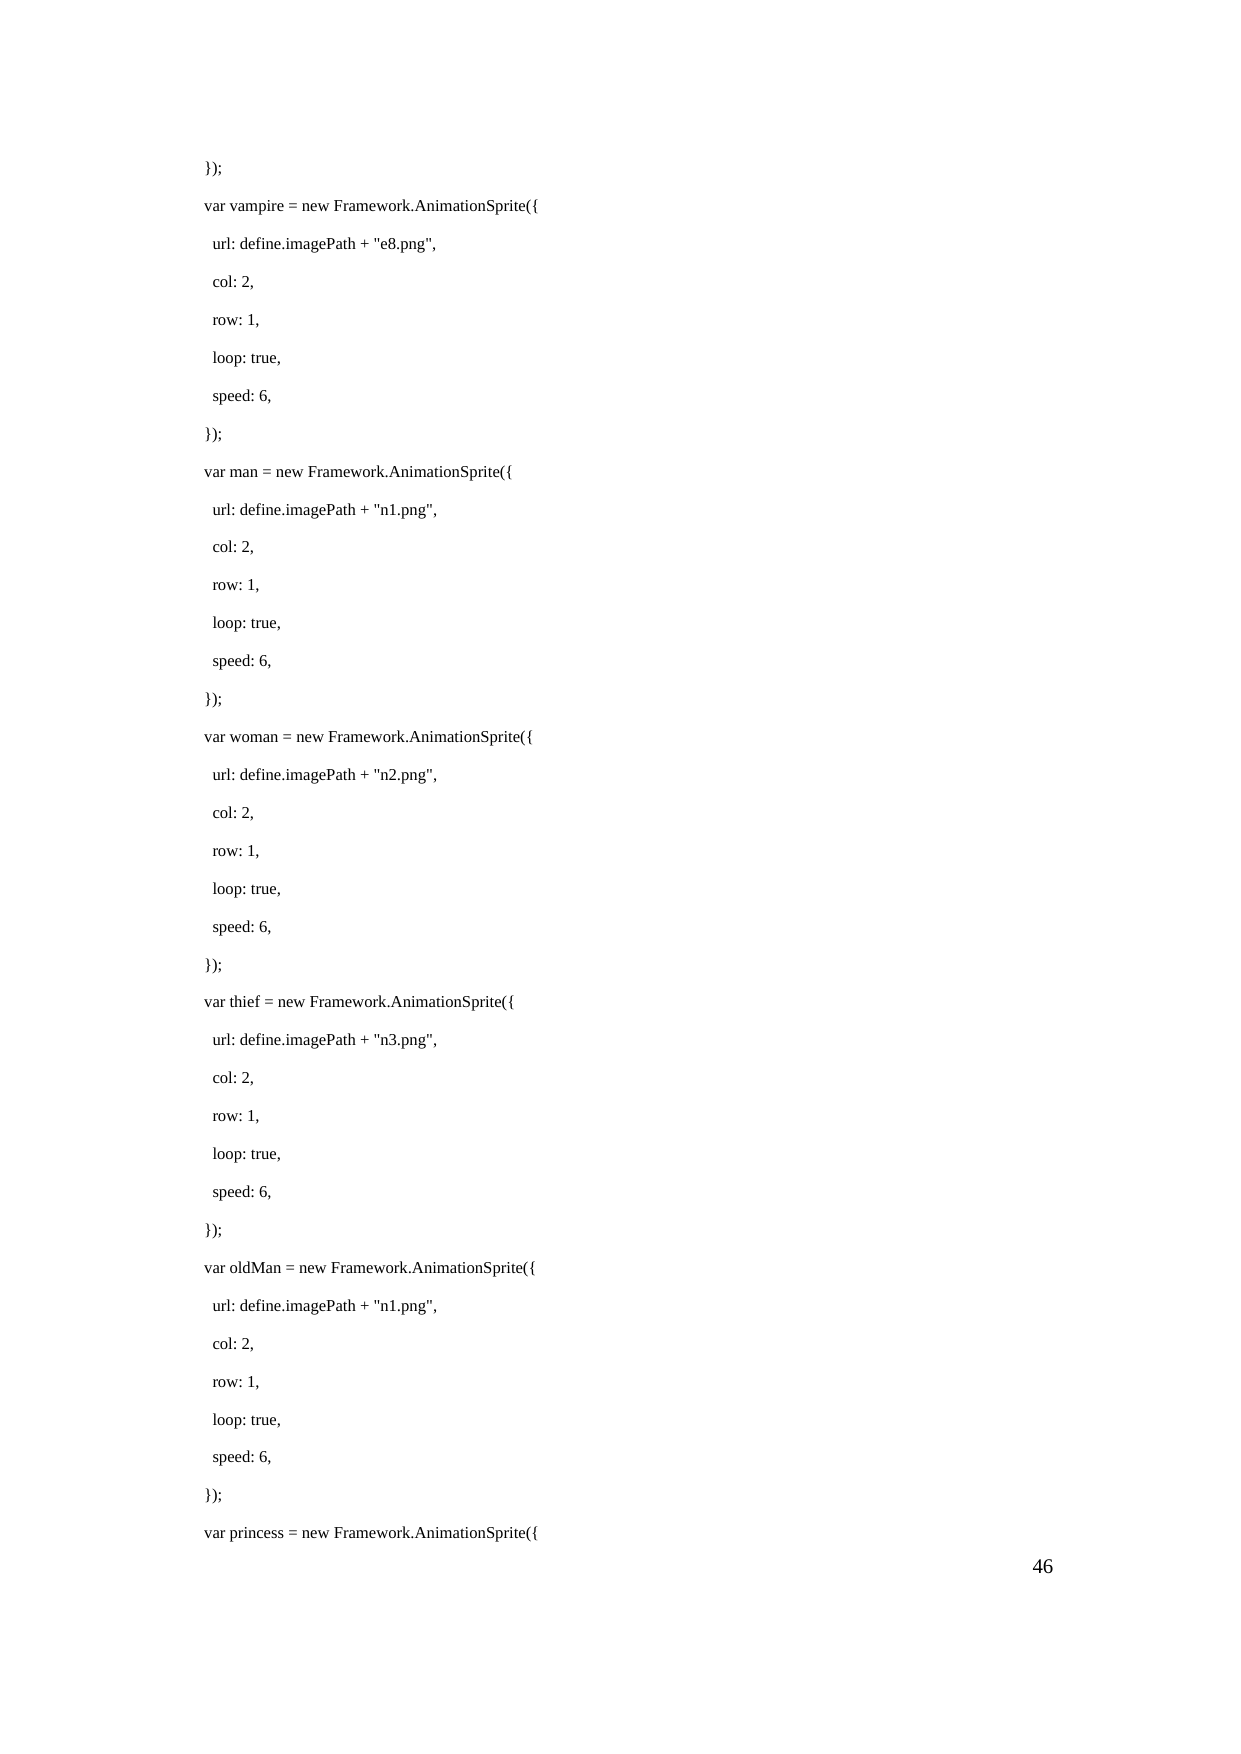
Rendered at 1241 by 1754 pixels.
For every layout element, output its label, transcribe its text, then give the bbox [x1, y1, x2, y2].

text var man = new Framework.AnimationSprite({ [187, 461, 1053, 481]
text row: 1, [187, 1106, 1053, 1125]
text loop: true, [187, 1144, 1053, 1163]
text row: 1, [187, 1371, 1053, 1391]
text url: define.imagePath + "e8.png", [187, 234, 1053, 253]
text row: 1, [187, 310, 1053, 329]
text loop: true, [187, 348, 1053, 367]
text }); [187, 1220, 1053, 1239]
text url: define.imagePath + "n1.png", [187, 1296, 1053, 1315]
text col: 2, [187, 803, 1053, 822]
text var vampire = new Framework.AnimationSprite({ [187, 196, 1053, 215]
text var woman = new Framework.AnimationSprite({ [187, 727, 1053, 746]
text col: 2, [187, 1068, 1053, 1087]
text var thief = new Framework.AnimationSprite({ [187, 992, 1053, 1011]
text col: 2, [187, 1333, 1053, 1353]
text col: 2, [187, 272, 1053, 291]
text speed: 6, [187, 1182, 1053, 1201]
text url: define.imagePath + "n3.png", [187, 1030, 1053, 1049]
text url: define.imagePath + "n1.png", [187, 499, 1053, 518]
text url: define.imagePath + "n2.png", [187, 765, 1053, 784]
text }); [187, 954, 1053, 973]
text speed: 6, [187, 386, 1053, 405]
text loop: true, [187, 878, 1053, 898]
text col: 2, [187, 537, 1053, 556]
text loop: true, [187, 613, 1053, 632]
text speed: 6, [187, 1447, 1053, 1466]
text loop: true, [187, 1409, 1053, 1428]
text }); [187, 423, 1053, 443]
text speed: 6, [187, 651, 1053, 670]
text row: 1, [187, 575, 1053, 594]
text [187, 1523, 1053, 1542]
text var oldMan = new Framework.AnimationSprite({ [187, 1258, 1053, 1277]
text }); [187, 689, 1053, 708]
text row: 1, [187, 841, 1053, 860]
text speed: 6, [187, 916, 1053, 936]
text }); [187, 158, 1053, 177]
text }); [187, 1485, 1053, 1504]
